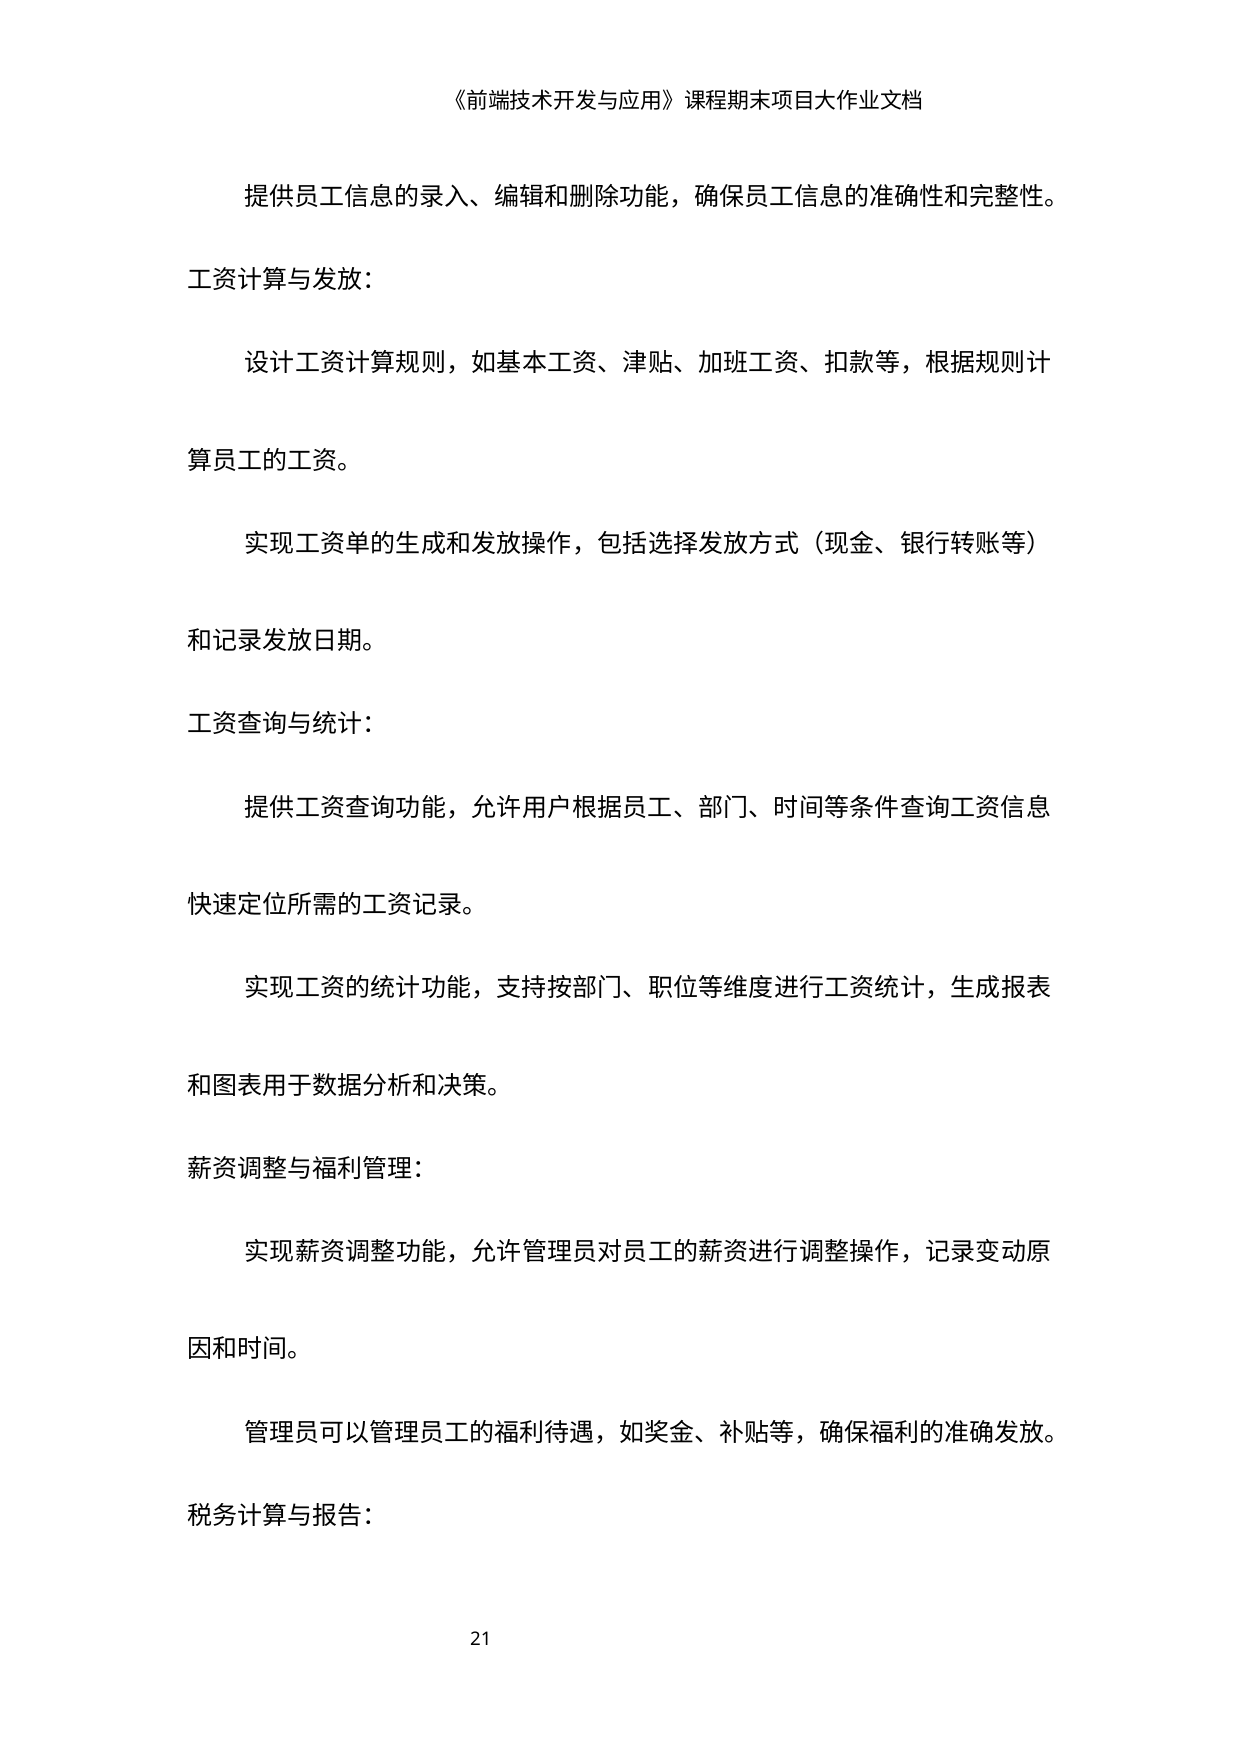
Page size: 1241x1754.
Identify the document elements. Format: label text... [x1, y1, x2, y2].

text 实现工资单的生成和发放操作，包括选择发放方式（现金、银行转账等）和记录发放日期。 [187, 509, 1053, 671]
text 管理员可以管理员工的福利待遇，如奖金、补贴等，确保福利的准确发放。 [187, 1398, 1053, 1463]
text 设计工资计算规则，如基本工资、津贴、加班工资、扣款等，根据规则计算员工的工资。 [187, 328, 1053, 491]
text 实现薪资调整功能，允许管理员对员工的薪资进行调整操作，记录变动原因和时间。 [187, 1217, 1053, 1379]
text 薪资调整与福利管理： [187, 1134, 1053, 1199]
text 提供工资查询功能，允许用户根据员工、部门、时间等条件查询工资信息，快速定位所需的工资记录。 [187, 773, 1053, 935]
text 税务计算与报告： [187, 1481, 1053, 1546]
text 实现工资的统计功能，支持按部门、职位等维度进行工资统计，生成报表和图表用于数据分析和决策。 [187, 953, 1053, 1116]
text 提供员工信息的录入、编辑和删除功能，确保员工信息的准确性和完整性。 [187, 162, 1053, 227]
text 工资计算与发放： [187, 245, 1053, 310]
text 工资查询与统计： [187, 689, 1053, 754]
